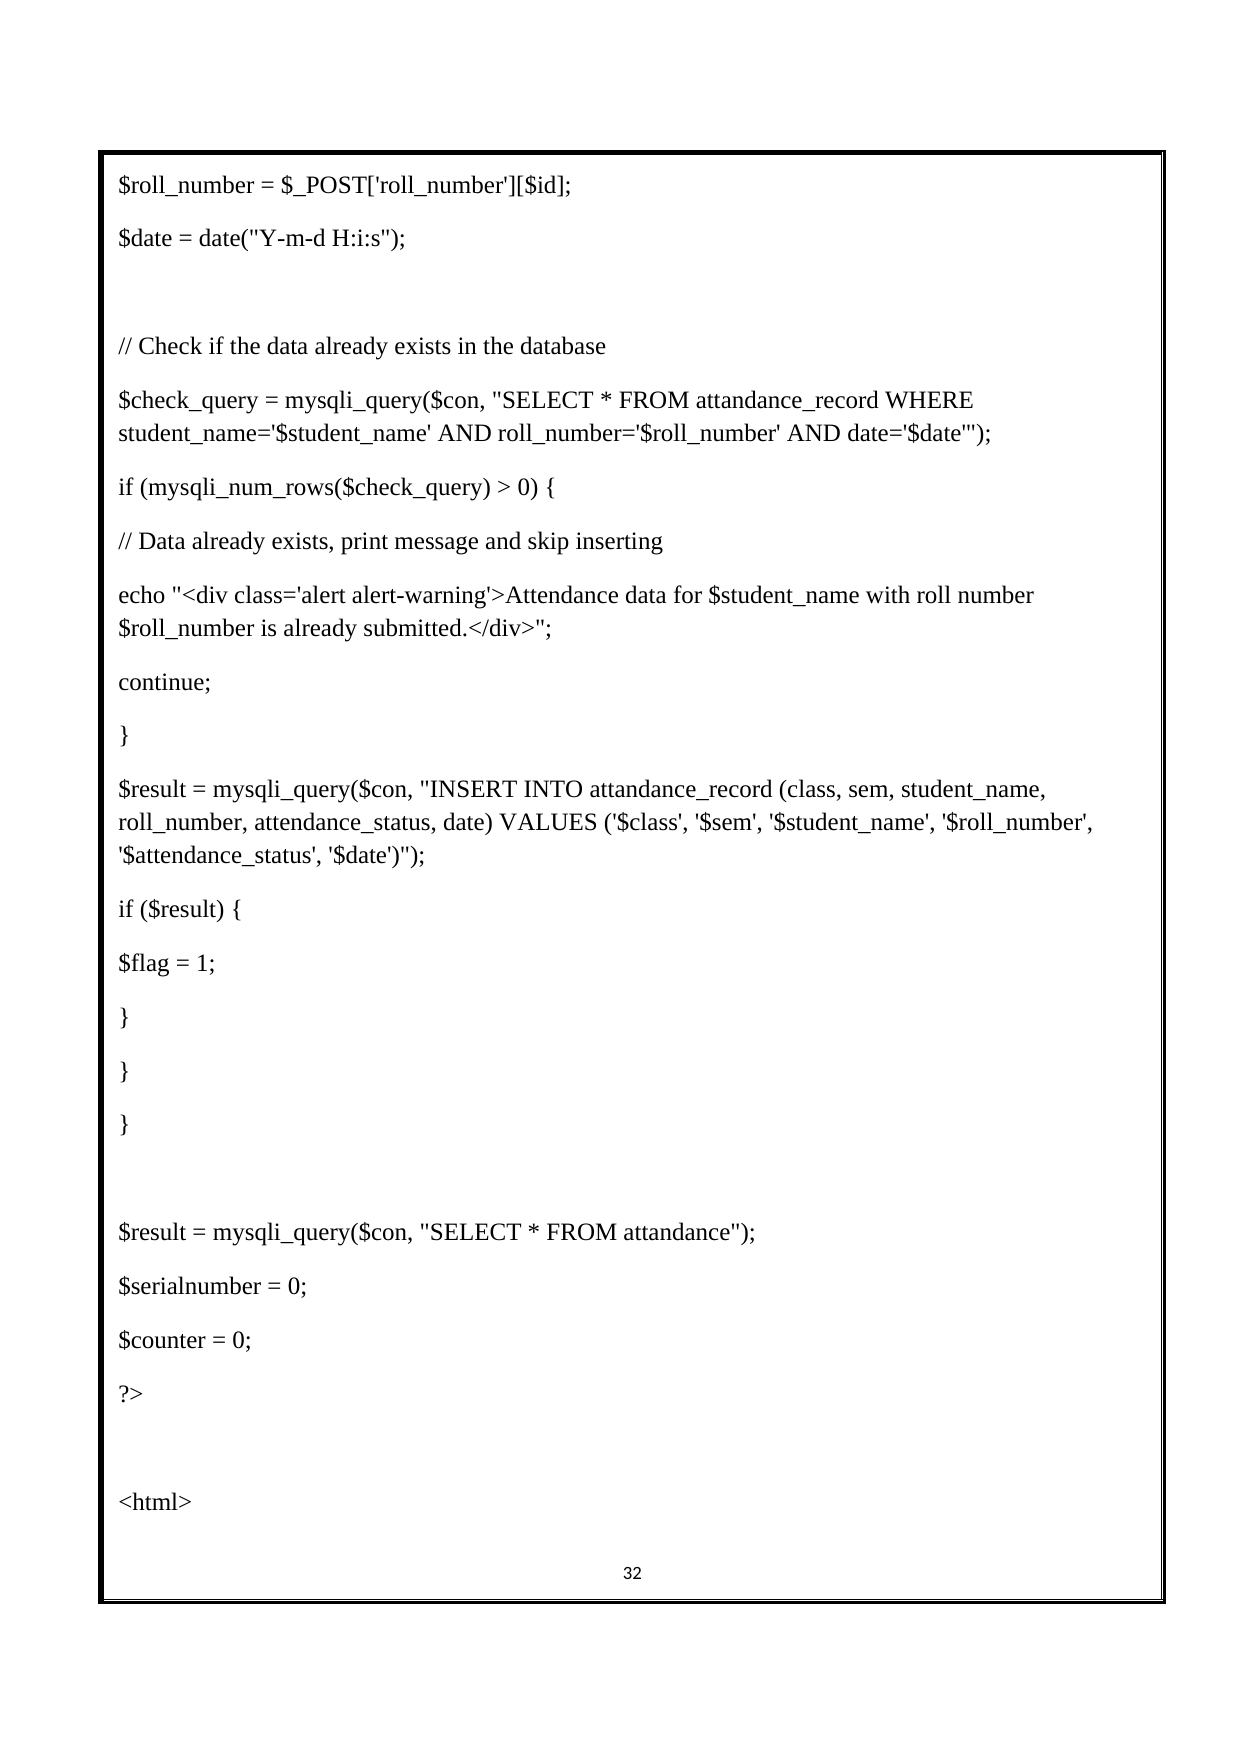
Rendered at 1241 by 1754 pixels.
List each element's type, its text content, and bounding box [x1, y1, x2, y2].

text continue; [118, 667, 1146, 695]
text if (mysqli_num_rows($check_query) > 0) { [118, 472, 1146, 501]
text } [118, 1056, 1146, 1084]
text <html> [118, 1487, 1146, 1515]
text // Check if the data already exists in the database [118, 331, 1146, 360]
text $date = date("Y-m-d H:i:s"); [118, 223, 1146, 252]
text } [118, 1109, 1146, 1138]
text } [118, 1002, 1146, 1031]
text // Data already exists, print message and skip inserting [118, 526, 1146, 554]
text $result = mysqli_query($con, "INSERT INTO attandance_record (class, sem, student_name, roll_number, attendance_status, date) VALUES ('$class', '$sem', '$student_name', '$roll_number', '$attendance_status', '$date')"); [118, 774, 1146, 869]
text $serialnumber = 0; [118, 1271, 1146, 1300]
text if ($result) { [118, 894, 1146, 923]
text $flag = 1; [118, 948, 1146, 977]
text $check_query = mysqli_query($con, "SELECT * FROM attandance_record WHERE student_name='$student_name' AND roll_number='$roll_number' AND date='$date'"); [118, 385, 1146, 447]
text $result = mysqli_query($con, "SELECT * FROM attandance"); [118, 1217, 1146, 1246]
text echo "<div class='alert alert-warning'>Attendance data for $student_name with roll number $roll_number is already submitted.</div>"; [118, 580, 1146, 641]
text } [118, 720, 1146, 749]
text $counter = 0; [118, 1325, 1146, 1354]
text $roll_number = $_POST['roll_number'][$id]; [118, 170, 1146, 198]
text ?> [118, 1379, 1146, 1408]
